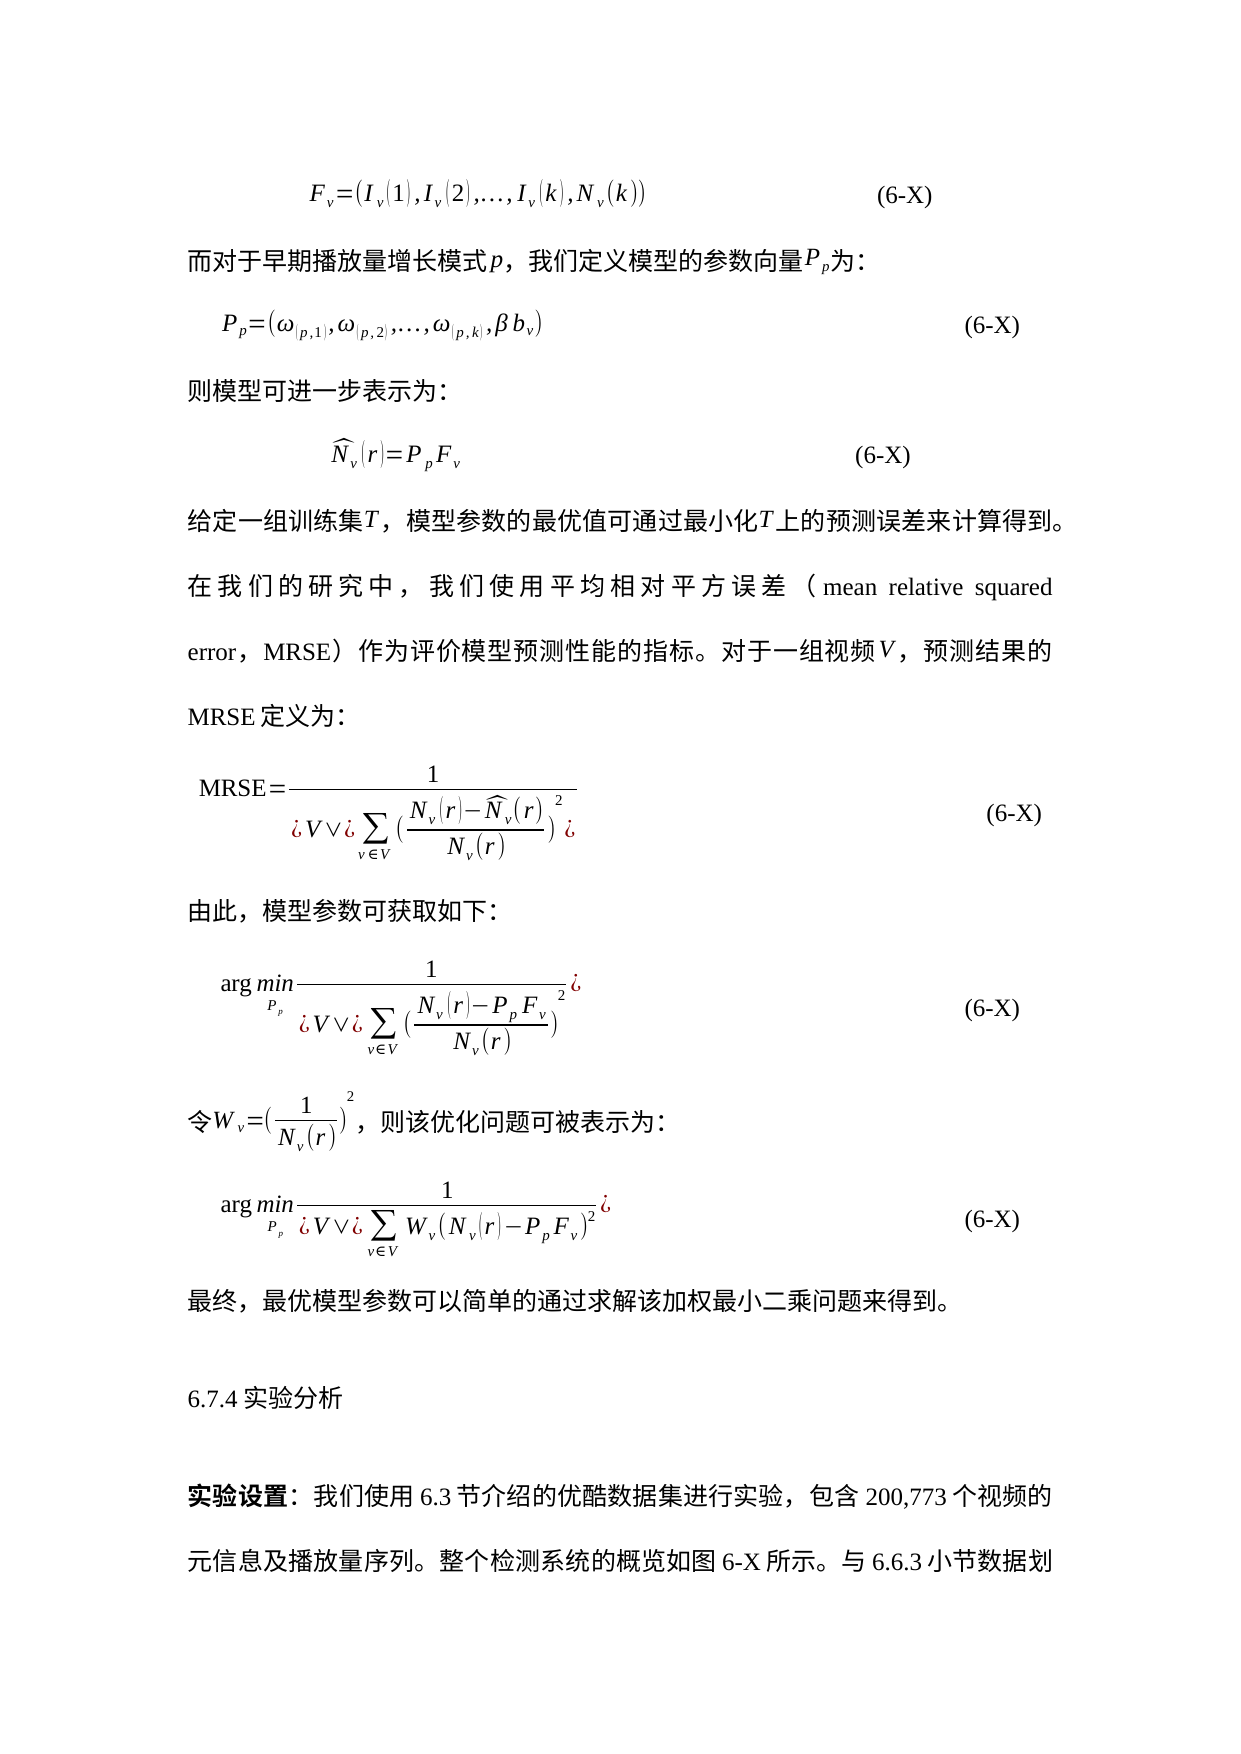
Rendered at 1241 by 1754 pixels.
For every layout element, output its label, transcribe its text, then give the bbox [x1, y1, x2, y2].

text (6-X) [187, 747, 1053, 877]
text (6-X) [187, 292, 1053, 357]
text 而对于早期播放量增长模式，我们定义模型的参数向量为： [187, 227, 1053, 292]
text 令，则该优化问题可被表示为： [187, 1072, 1053, 1169]
text (6-X) [187, 162, 1053, 227]
text 实验分析 [187, 1364, 1053, 1429]
text (6-X) [187, 942, 1053, 1072]
text 则模型可进一步表示为： [187, 357, 1053, 422]
text (6-X) [187, 1169, 1053, 1267]
text 最终，最优模型参数可以简单的通过求解该加权最小二乘问题来得到。 [187, 1267, 1053, 1332]
text (6-X) [187, 422, 1053, 487]
text 由此，模型参数可获取如下： [187, 877, 1053, 942]
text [187, 1462, 1053, 1592]
text 给定一组训练集，模型参数的最优值可通过最小化上的预测误差来计算得到。在我们的研究中，我们使用平均相对平方误差（mean relative squared error，MRSE）作为评价模型预测性能的指标。对于一组视频，预测结果的MRSE定义为： [187, 487, 1053, 747]
